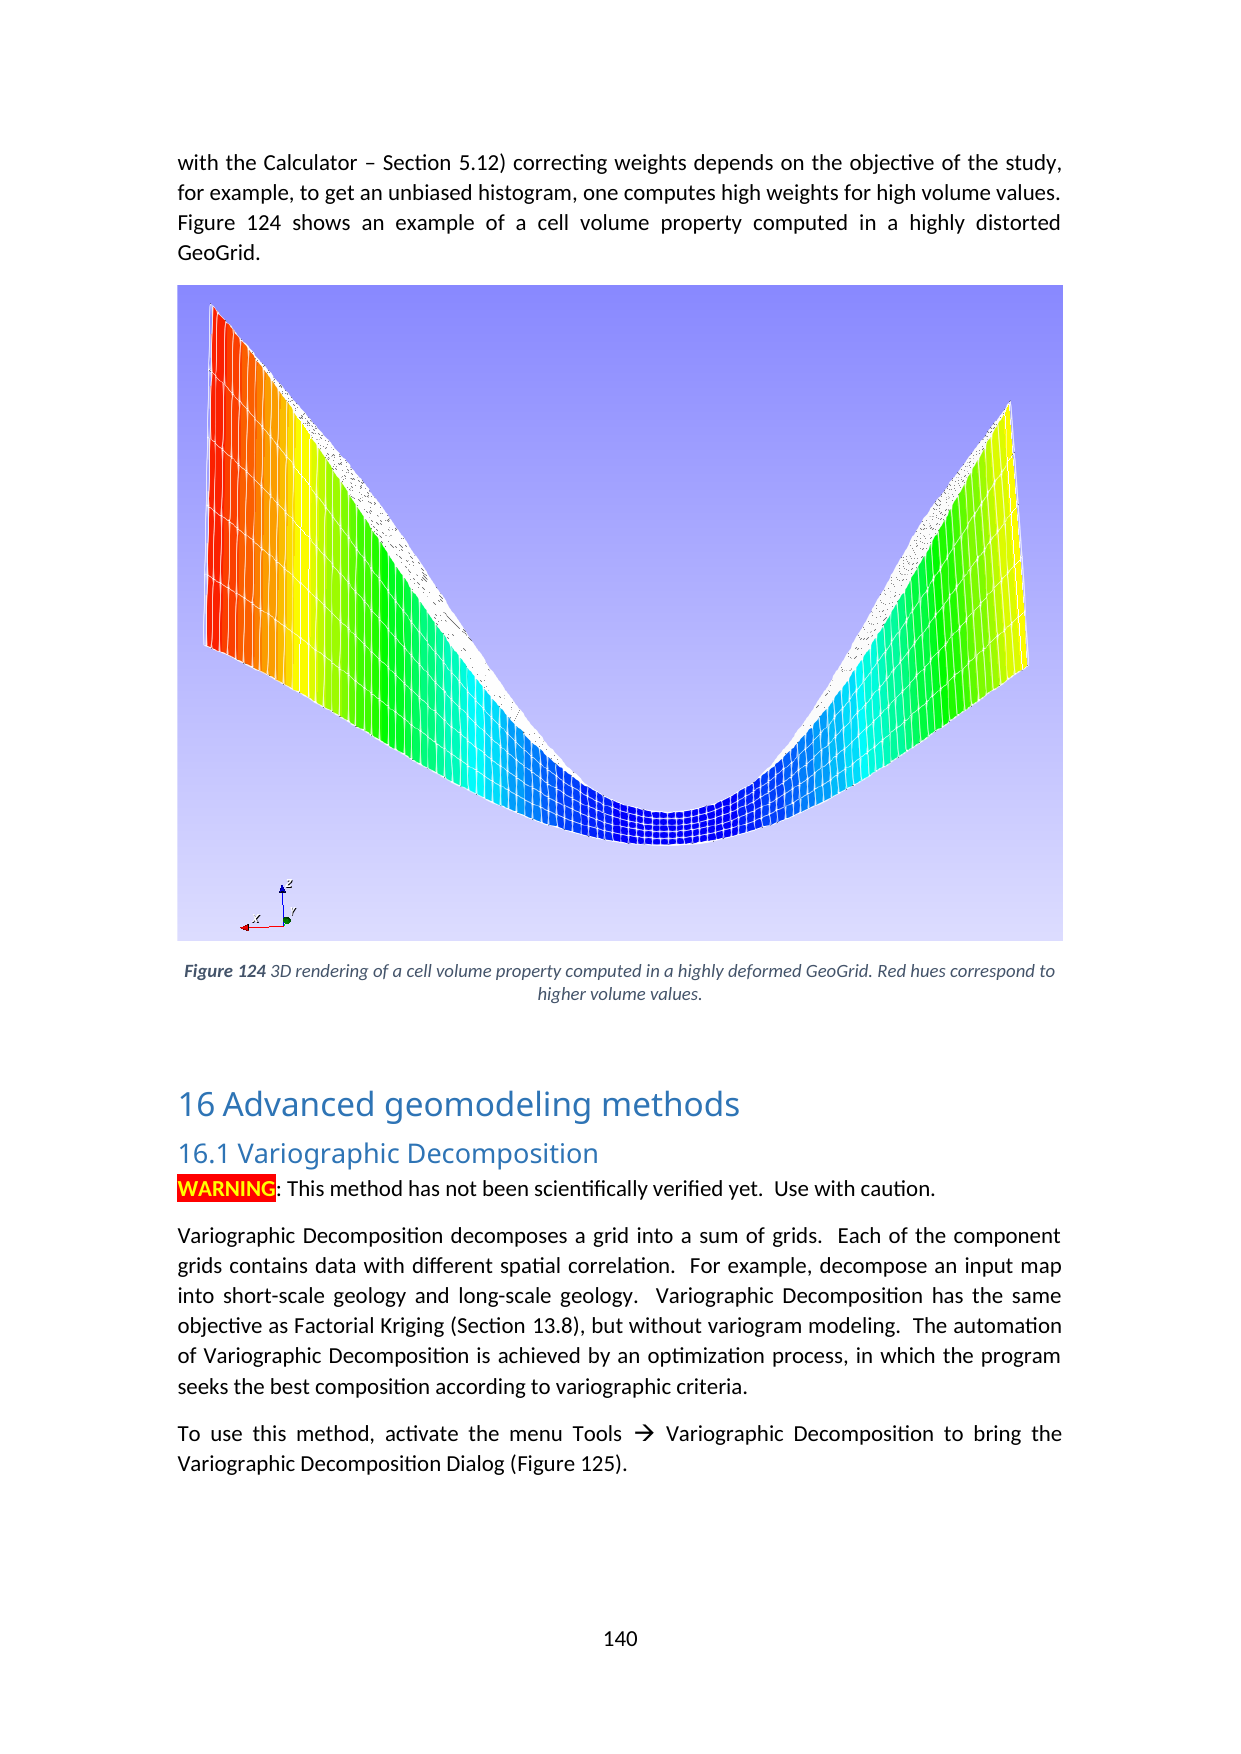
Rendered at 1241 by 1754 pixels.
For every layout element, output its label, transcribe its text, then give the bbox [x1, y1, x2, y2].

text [177, 148, 1063, 266]
text Figure 124 3D rendering of a cell volume property computed in a highly deformed GeoGrid. Red hues correspond to higher volume values. [177, 959, 1063, 1005]
subtitle Variographic Decomposition [177, 1134, 1063, 1171]
text WARNING: This method has not been scientifically verified yet. Use with caution. [276, 1174, 1063, 1202]
picture [177, 285, 1063, 941]
subtitle Advanced geomodeling methods [177, 1081, 1063, 1126]
text Variographic Decomposition decomposes a grid into a sum of grids. Each of the component grids contains data with different spatial correlation. For example, decompose an input map into short-scale geology and long-scale geology. Variographic Decomposition has the same objective as Factorial Kriging (Section 12.8), but without variogram modeling. The automation of Variographic Decomposition is achieved by an optimization process, in which the program seeks the best composition according to variographic criteria. [177, 1221, 1063, 1400]
text To use this method, activate the menu Tools Variographic Decomposition to bring the Variographic Decomposition Dialog (Figure 115). [177, 1419, 1063, 1477]
